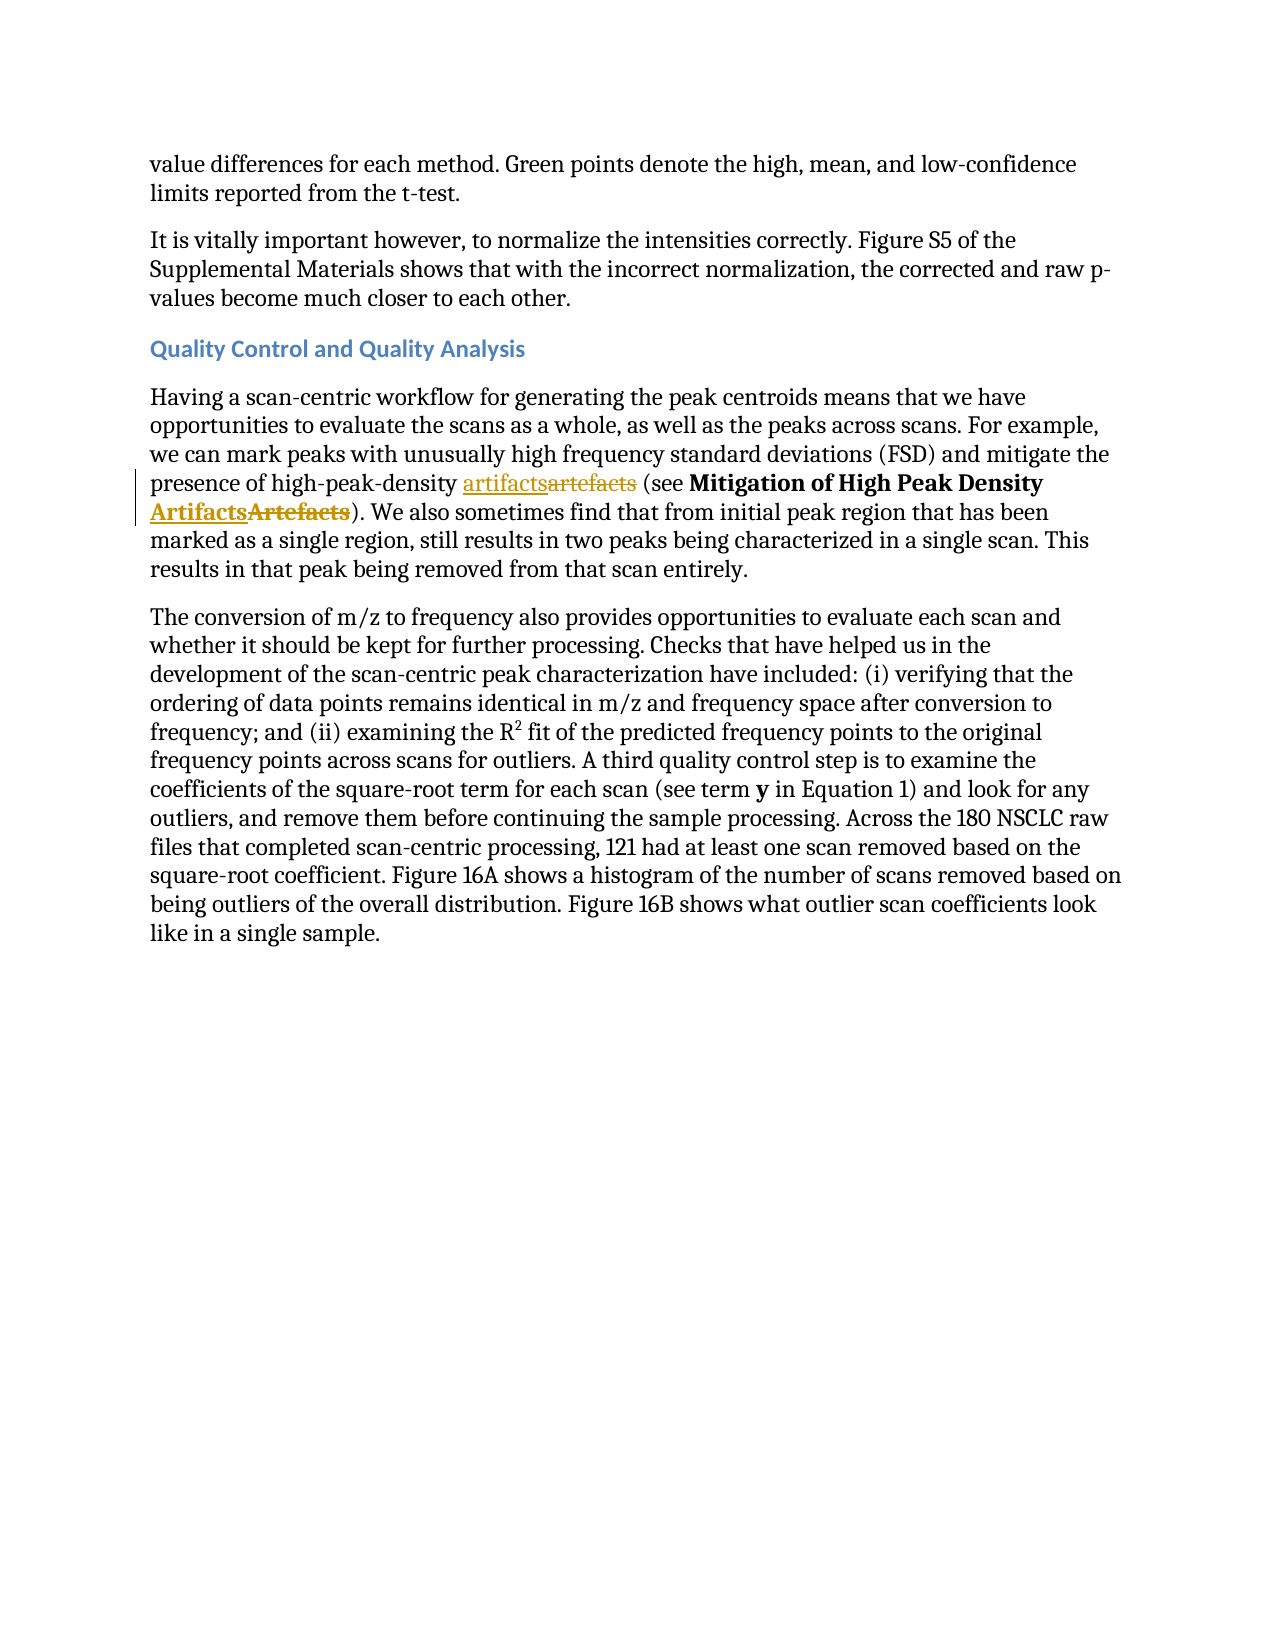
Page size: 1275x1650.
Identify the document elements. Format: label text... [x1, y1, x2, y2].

subtitle Quality Control and Quality Analysis [150, 333, 1125, 364]
text It is vitally important however, to normalize the intensities correctly. Figure S5 of the Supplemental Materials shows that with the incorrect normalization, the corrected and raw p-values become much closer to each other. [150, 226, 1125, 312]
text The conversion of m/z to frequency also provides opportunities to evaluate each scan and whether it should be kept for further processing. Checks that have helped us in the development of the scan-centric peak characterization have included: (i) verifying that the ordering of data points remains identical in m/z and frequency space after conversion to frequency; and (ii) examining the R2 fit of the predicted frequency points to the original frequency points across scans for outliers. A third quality control step is to examine the coefficients of the square-root term for each scan (see term y in Equation 1) and look for any outliers, and remove them before continuing the sample processing. Across the 180 NSCLC raw files that completed scan-centric processing, 121 had at least one scan removed based on the square-root coefficient. Figure 16A shows a histogram of the number of scans removed based on being outliers of the overall distribution. Figure 16B shows what outlier scan coefficients look like in a single sample. [150, 603, 1125, 948]
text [150, 150, 1125, 207]
text Having a scan-centric workflow for generating the peak centroids means that we have opportunities to evaluate the scans as a whole, as well as the peaks across scans. For example, we can mark peaks with unusually high frequency standard deviations (FSD) and mitigate the presence of high-peak-density (see Mitigation of High Peak Density ). We also sometimes find that from initial peak region that has been marked as a single region, still results in two peaks being characterized in a single scan. This results in that peak being removed from that scan entirely. [150, 383, 1125, 584]
